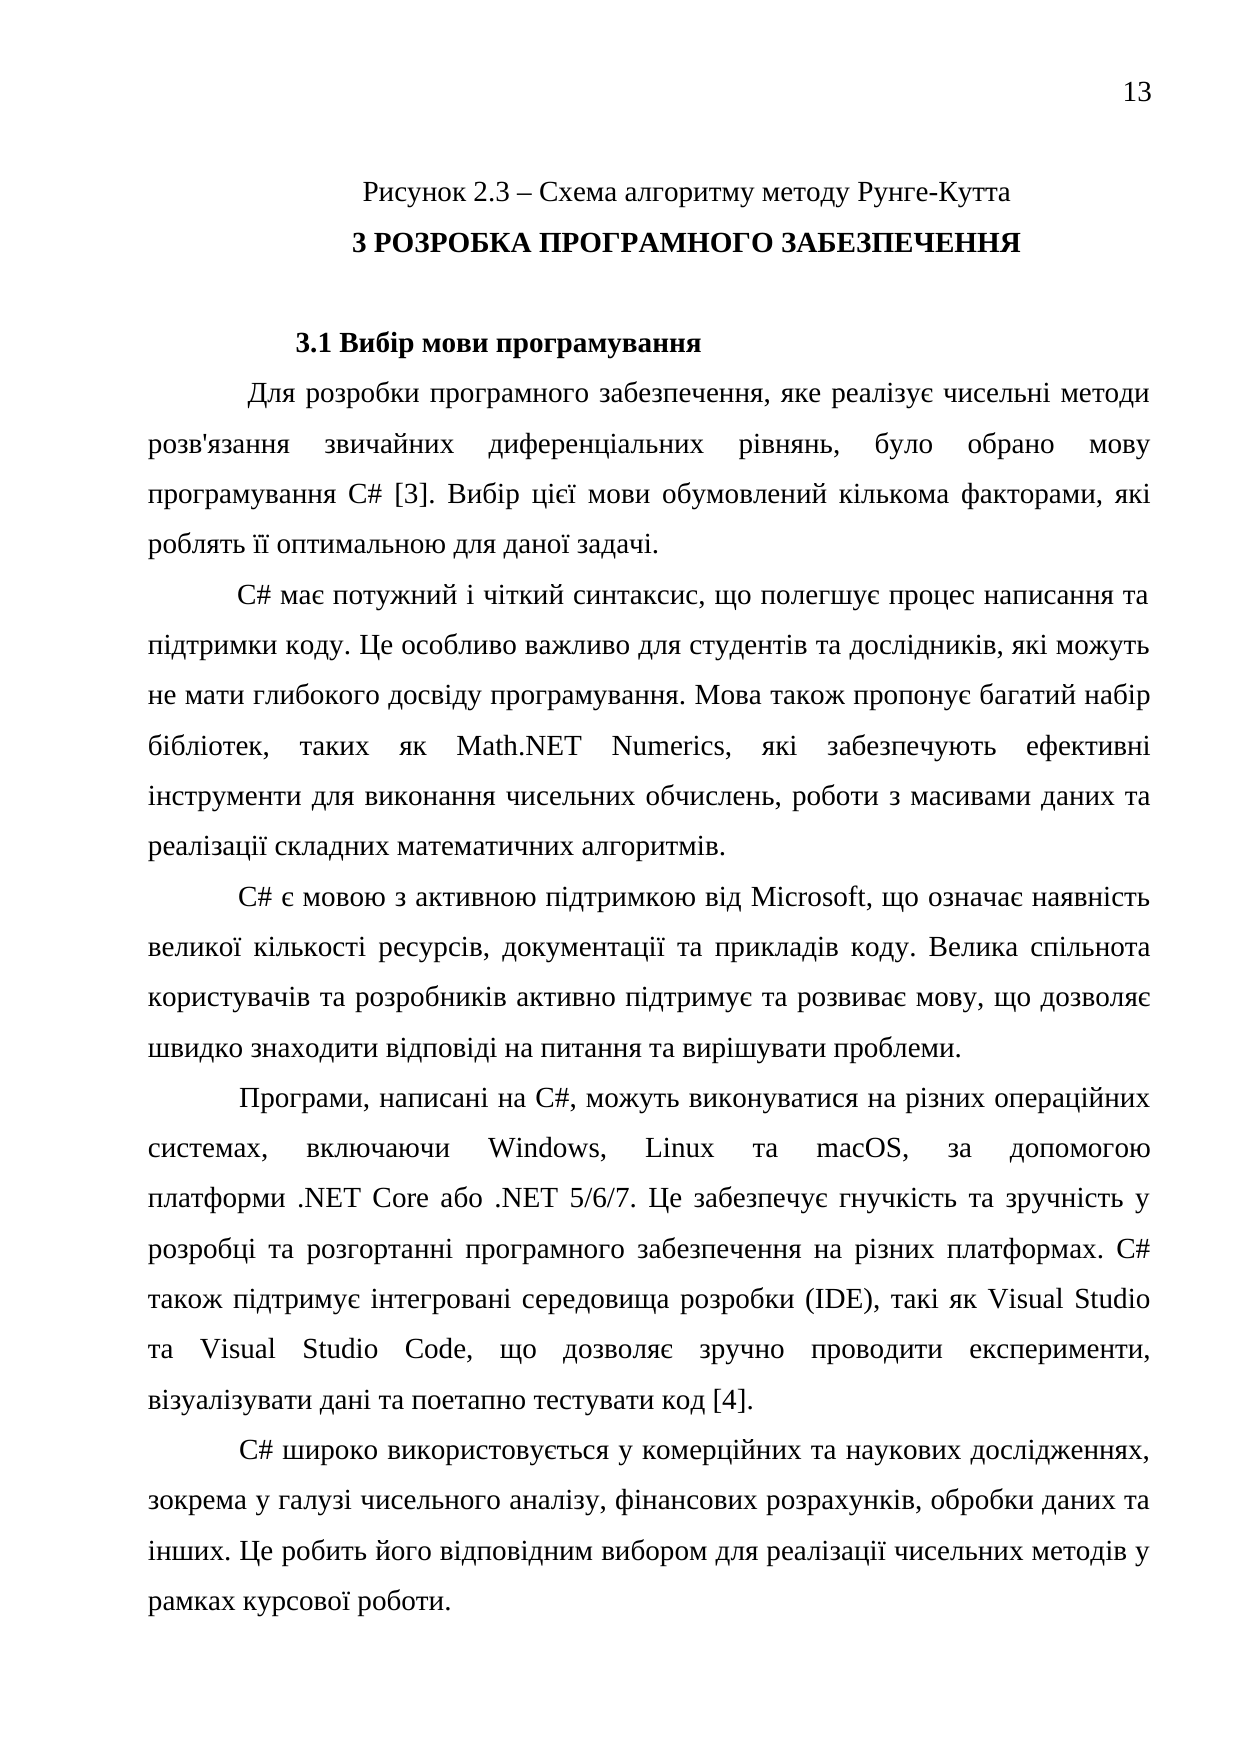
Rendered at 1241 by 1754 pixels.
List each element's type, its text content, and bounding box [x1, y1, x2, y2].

text C# є мовою з активною підтримкою від Microsoft, що означає наявність великої кількості ресурсів, документації та прикладів коду. Велика спільнота користувачів та розробників активно підтримує та розвиває мову, що дозволяє швидко знаходити відповіді на питання та вирішувати проблеми. [148, 879, 1152, 1063]
subtitle 3 РОЗРОБКА ПРОГРАМНОГО ЗАБЕЗПЕЧЕННЯ [221, 225, 1152, 258]
subtitle 3.1 Вибір мови програмування [221, 325, 1152, 359]
text Рисунок 2.3 – Схема алгоритму методу Рунге-Кутта [221, 174, 1152, 208]
text C# широко використовується у комерційних та наукових дослідженнях, зокрема у галузі чисельного аналізу, фінансових розрахунків, обробки даних та інших. Це робить його відповідним вибором для реалізації чисельних методів у рамках курсової роботи. [148, 1432, 1152, 1617]
text C# має потужний і чіткий синтаксис, що полегшує процес написання та підтримки коду. Це особливо важливо для студентів та дослідників, які можуть не мати глибокого досвіду програмування. Мова також пропонує багатий набір бібліотек, таких як Math.NET Numerics, які забезпечують ефективні інструменти для виконання чисельних обчислень, роботи з масивами даних та реалізації складних математичних алгоритмів. [148, 577, 1152, 862]
text Програми, написані на C#, можуть виконуватися на різних операційних системах, включаючи Windows, Linux та macOS, за допомогою платформи .NET Core або .NET 5/6/7. Це забезпечує гнучкість та зручність у розробці та розгортанні програмного забезпечення на різних платформах. C# також підтримує інтегровані середовища розробки (IDE), такі як Visual Studio та Visual Studio Code, що дозволяє зручно проводити експерименти, візуалізувати дані та поетапно тестувати код [4]. [148, 1080, 1152, 1415]
text Для розробки програмного забезпечення, яке реалізує чисельні методи розв'язання звичайних диференціальних рівнянь, було обрано мову програмування C# [3]. Вибір цієї мови обумовлений кількома факторами, які роблять її оптимальною для даної задачі. [148, 376, 1152, 560]
